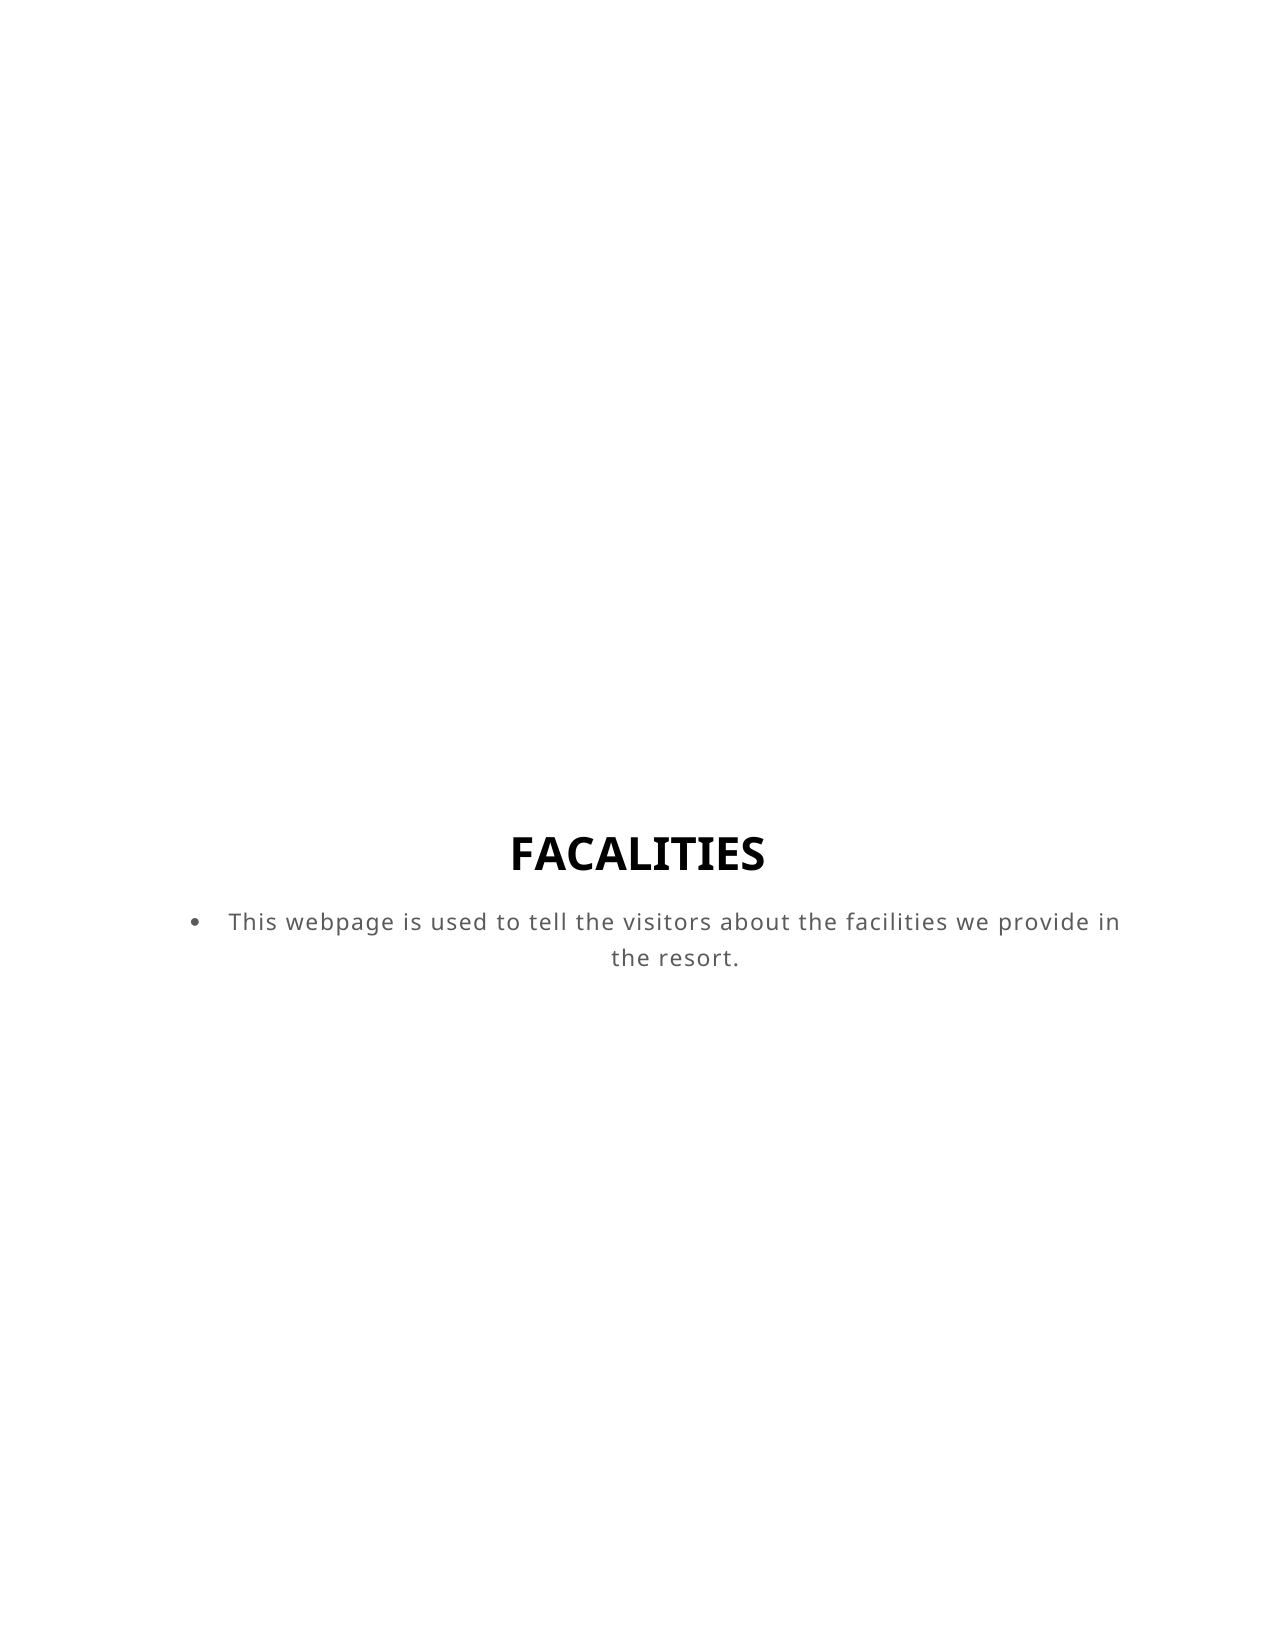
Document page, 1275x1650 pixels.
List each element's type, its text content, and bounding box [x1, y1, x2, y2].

text FACALITIES [150, 822, 1125, 884]
subtitle This webpage is used to tell the visitors about the facilities we provide in the resort. [187, 906, 1125, 973]
